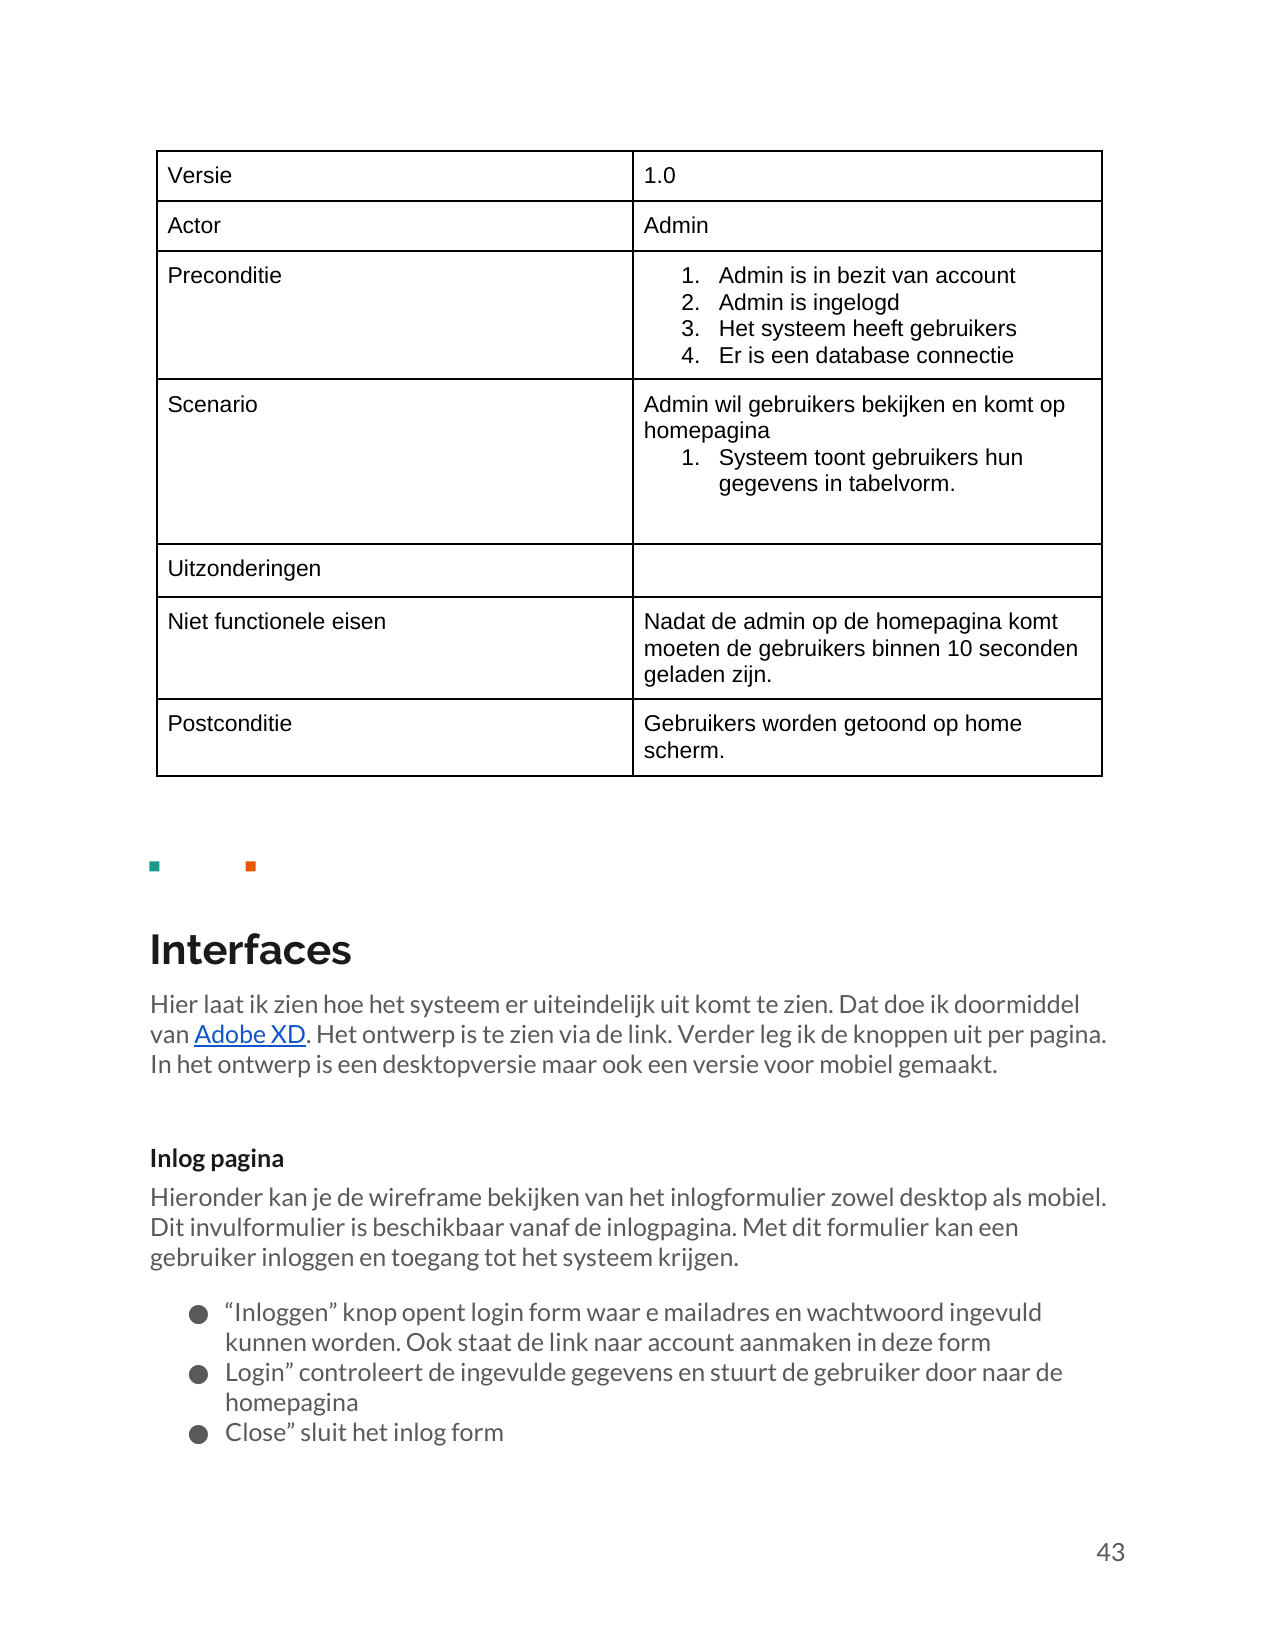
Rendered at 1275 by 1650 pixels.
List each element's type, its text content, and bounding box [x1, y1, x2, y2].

table_cell Postconditie [158, 700, 632, 775]
subtitle Inlog pagina [149, 1143, 1125, 1173]
text Hieronder kan je de wireframe bekijken van het inlogformulier zowel desktop als mobiel. Dit invulformulier is beschikbaar vanaf de inlogpagina. Met dit formulier kan een gebruiker inloggen en toegang tot het systeem krijgen. [150, 1182, 1125, 1272]
table_cell Niet functionele eisen [158, 598, 632, 698]
table_cell Actor [158, 202, 632, 250]
list Close” sluit het inlog form [187, 1417, 1125, 1447]
list Login” controleert de ingevulde gegevens en stuurt de gebruiker door naar de homepagina [187, 1357, 1125, 1417]
text Hier laat ik zien hoe het systeem er uiteindelijk uit komt te zien. Dat doe ik doormiddel van Adobe XD. Het ontwerp is te zien via de link. Verder leg ik de knoppen uit per pagina. In het ontwerp is een desktopversie maar ook een versie voor mobiel gemaakt. [150, 989, 1125, 1079]
table_cell Preconditie [158, 252, 632, 378]
table_cell Gebruikers worden getoond op home scherm. [634, 700, 1101, 775]
table_cell 1.0 [634, 152, 1101, 200]
table_cell Admin wil gebruikers bekijken en komt op homepagina Systeem toont gebruikers hun gegevens in tabelvorm. [634, 380, 1101, 543]
table_cell Admin [634, 202, 1101, 250]
subtitle Interfaces [149, 925, 1125, 974]
table_cell Versie [158, 152, 632, 200]
table_cell Nadat de admin op de homepagina komt moeten de gebruikers binnen 10 seconden geladen zijn. [634, 598, 1101, 698]
table_cell Uitzonderingen [158, 545, 632, 596]
table_cell Scenario [158, 380, 632, 543]
table_cell [634, 545, 1101, 596]
list “Inloggen” knop opent login form waar e mailadres en wachtwoord ingevuld kunnen worden. Ook staat de link naar account aanmaken in deze form [187, 1297, 1125, 1357]
table_cell Admin is in bezit van account Admin is ingelogd Het systeem heeft gebruikers Er is een database connectie [634, 252, 1101, 378]
